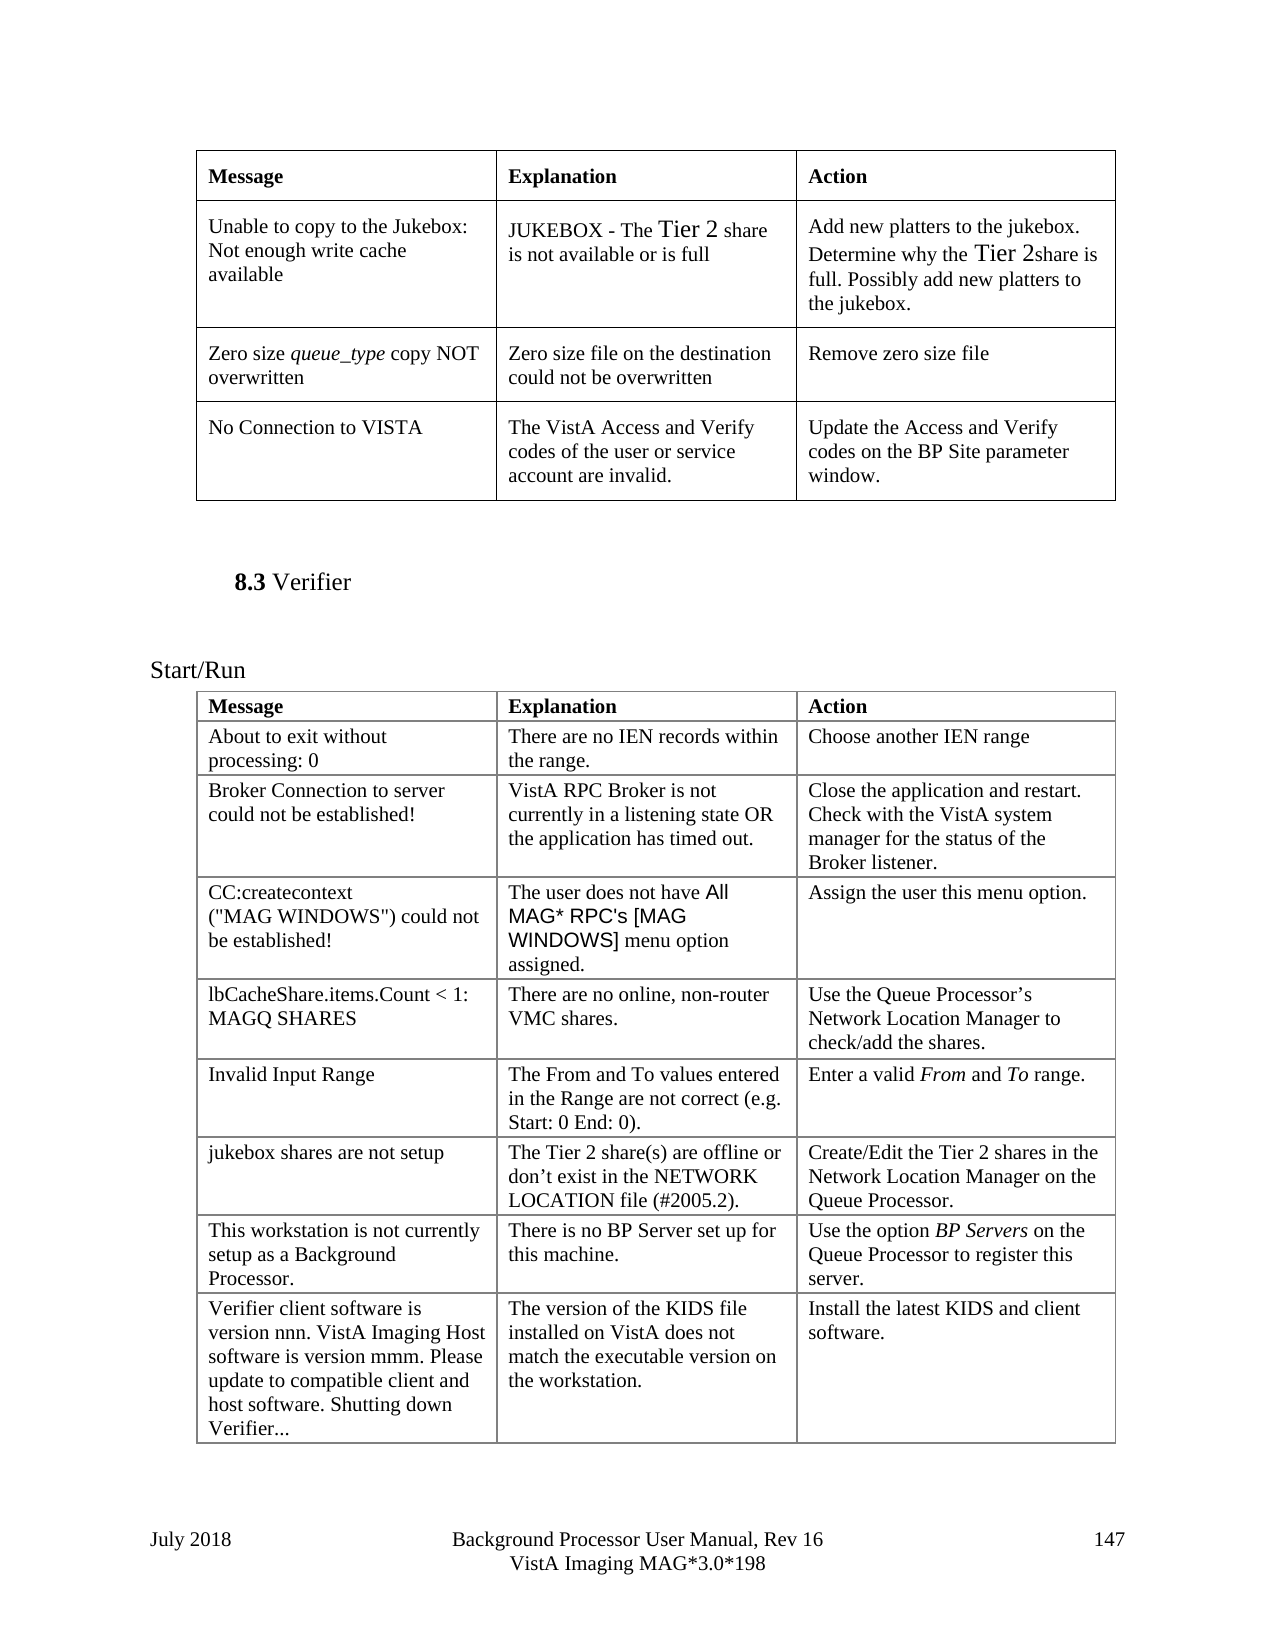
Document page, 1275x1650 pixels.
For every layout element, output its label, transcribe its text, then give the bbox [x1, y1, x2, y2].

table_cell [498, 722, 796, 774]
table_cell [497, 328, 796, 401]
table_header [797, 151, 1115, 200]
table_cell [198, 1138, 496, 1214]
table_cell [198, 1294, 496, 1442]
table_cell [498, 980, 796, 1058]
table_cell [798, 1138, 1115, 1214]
subtitle Verifier [234, 567, 1125, 596]
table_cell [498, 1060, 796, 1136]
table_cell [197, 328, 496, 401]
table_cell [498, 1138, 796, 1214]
subtitle Start/Run [150, 656, 1125, 684]
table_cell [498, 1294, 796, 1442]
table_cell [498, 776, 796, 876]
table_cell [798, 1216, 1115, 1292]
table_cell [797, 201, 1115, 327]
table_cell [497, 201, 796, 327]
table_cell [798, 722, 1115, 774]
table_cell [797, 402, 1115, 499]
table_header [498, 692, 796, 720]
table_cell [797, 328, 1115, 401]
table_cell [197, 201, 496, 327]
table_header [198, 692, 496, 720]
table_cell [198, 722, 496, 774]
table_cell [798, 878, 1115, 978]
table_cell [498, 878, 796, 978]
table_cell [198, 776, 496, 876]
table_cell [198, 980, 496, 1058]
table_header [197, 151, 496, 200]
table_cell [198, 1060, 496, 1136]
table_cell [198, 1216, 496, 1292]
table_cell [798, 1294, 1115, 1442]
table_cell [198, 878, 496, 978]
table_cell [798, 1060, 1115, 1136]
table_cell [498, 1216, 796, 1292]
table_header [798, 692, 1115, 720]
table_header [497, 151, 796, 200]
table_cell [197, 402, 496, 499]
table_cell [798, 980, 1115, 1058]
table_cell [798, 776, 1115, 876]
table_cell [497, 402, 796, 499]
